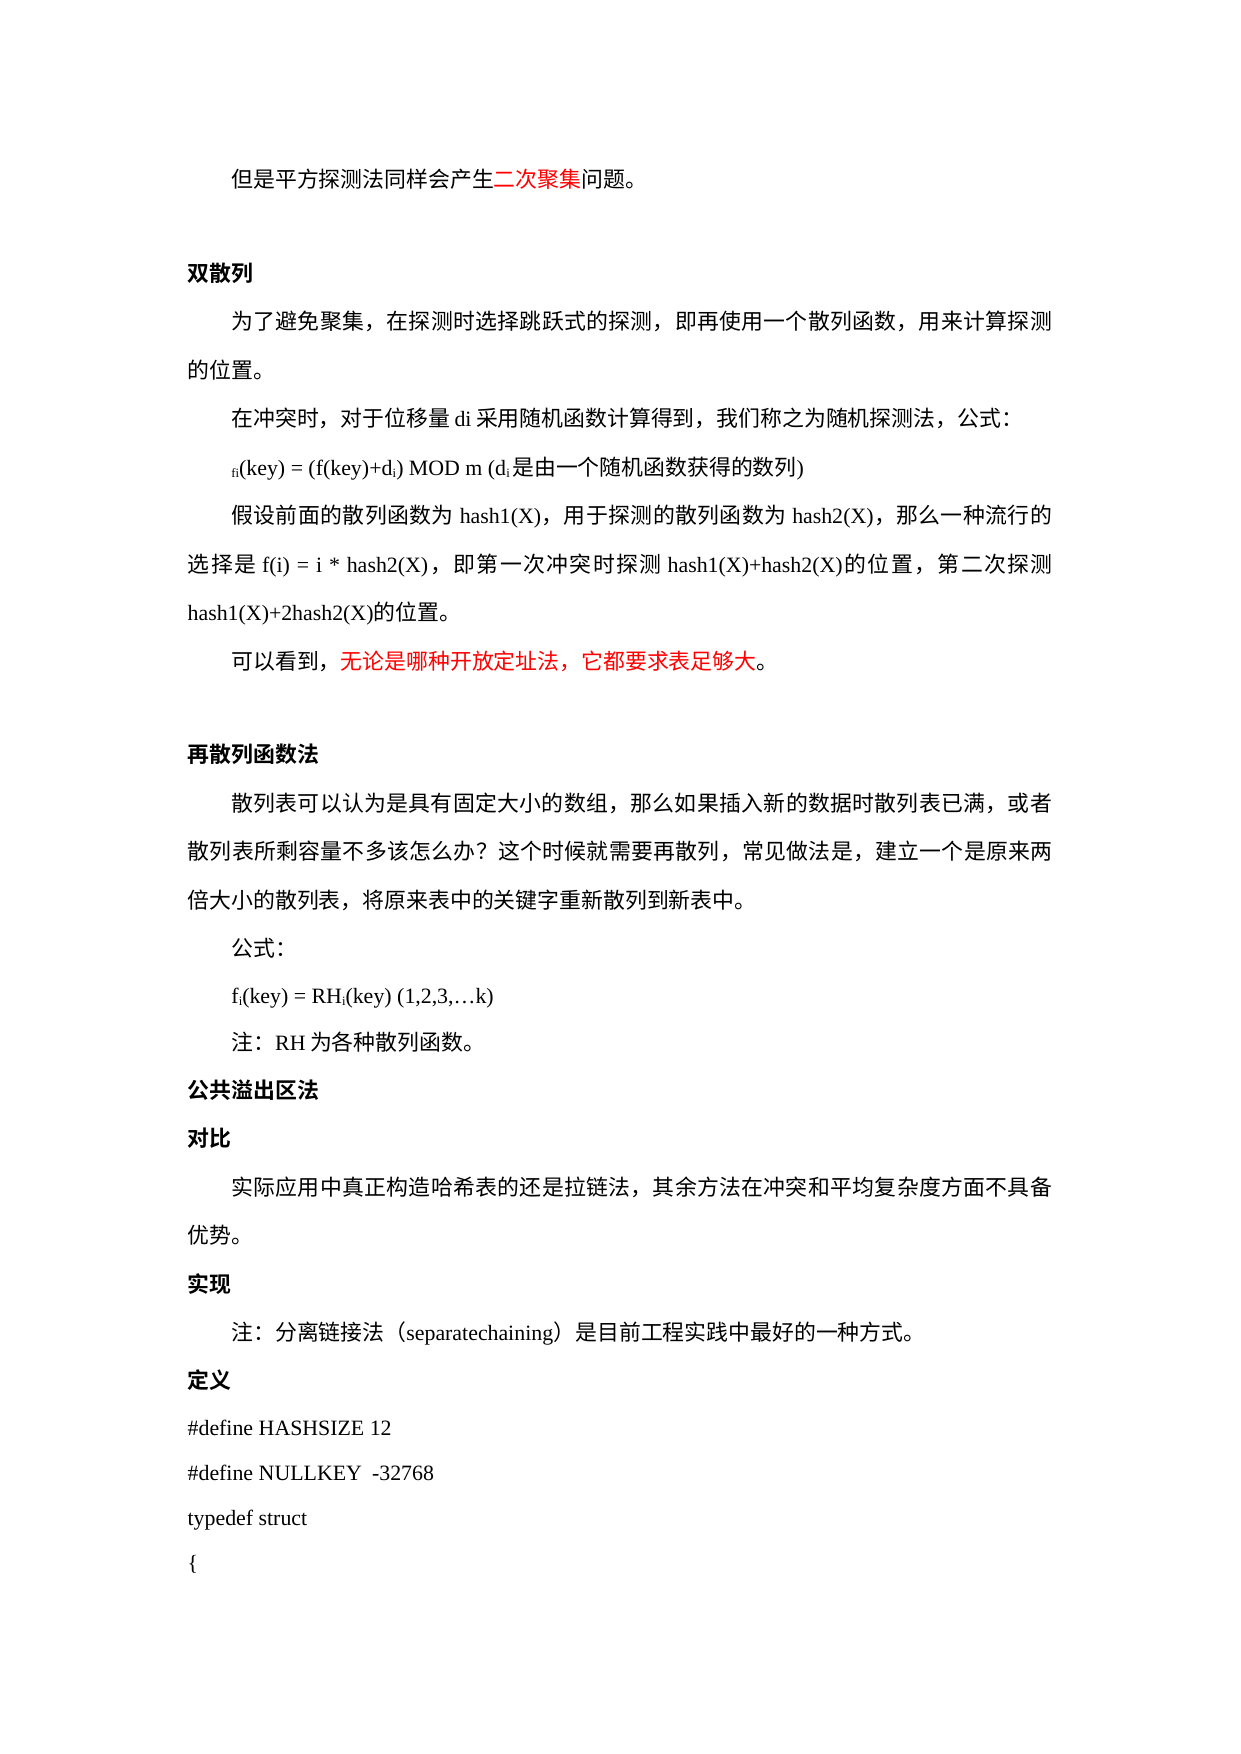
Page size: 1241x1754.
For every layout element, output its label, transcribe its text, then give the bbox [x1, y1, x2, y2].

text fi(key) = RHi(key) (1,2,3,…k) [187, 979, 1053, 1012]
text #define HASHSIZE 12 [187, 1411, 1053, 1444]
text 在冲突时，对于位移量di采用随机函数计算得到，我们称之为随机探测法，公式： [187, 401, 1053, 433]
text 注：RH为各种散列函数。 [187, 1024, 1053, 1057]
text 可以看到，无论是哪种开放定址法，它都要求表足够大。 [187, 643, 1053, 676]
text 假设前面的散列函数为hash1(X)，用于探测的散列函数为hash2(X)，那么一种流行的选择是f(i) = i * hash2(X)，即第一次冲突时探测hash1(X)+hash2(X)的位置，第二次探测hash1(X)+2hash2(X)的位置。 [187, 497, 1053, 627]
text 注：分离链接法（separatechaining）是目前工程实践中最好的一种方式。 [187, 1315, 1053, 1347]
subtitle 定义 [187, 1363, 1053, 1396]
subtitle 对比 [187, 1121, 1053, 1153]
text typedef struct [187, 1502, 1053, 1534]
text 公式： [187, 931, 1053, 963]
text 但是平方探测法同样会产生二次聚集问题。 [187, 162, 1053, 194]
text { [187, 1547, 1053, 1579]
subtitle 公共溢出区法 [187, 1073, 1053, 1105]
text 实际应用中真正构造哈希表的还是拉链法，其余方法在冲突和平均复杂度方面不具备优势。 [187, 1169, 1053, 1251]
text 散列表可以认为是具有固定大小的数组，那么如果插入新的数据时散列表已满，或者散列表所剩容量不多该怎么办？这个时候就需要再散列，常见做法是，建立一个是原来两倍大小的散列表，将原来表中的关键字重新散列到新表中。 [187, 785, 1053, 915]
text fi(key) = (f(key)+di) MOD m (di是由一个随机函数获得的数列) [187, 449, 1053, 482]
text 为了避免聚集，在探测时选择跳跃式的探测，即再使用一个散列函数，用来计算探测的位置。 [187, 304, 1053, 385]
subtitle 再散列函数法 [187, 737, 1053, 769]
subtitle 实现 [187, 1266, 1053, 1299]
text #define NULLKEY -32768 [187, 1457, 1053, 1489]
subtitle 双散列 [187, 255, 1053, 288]
